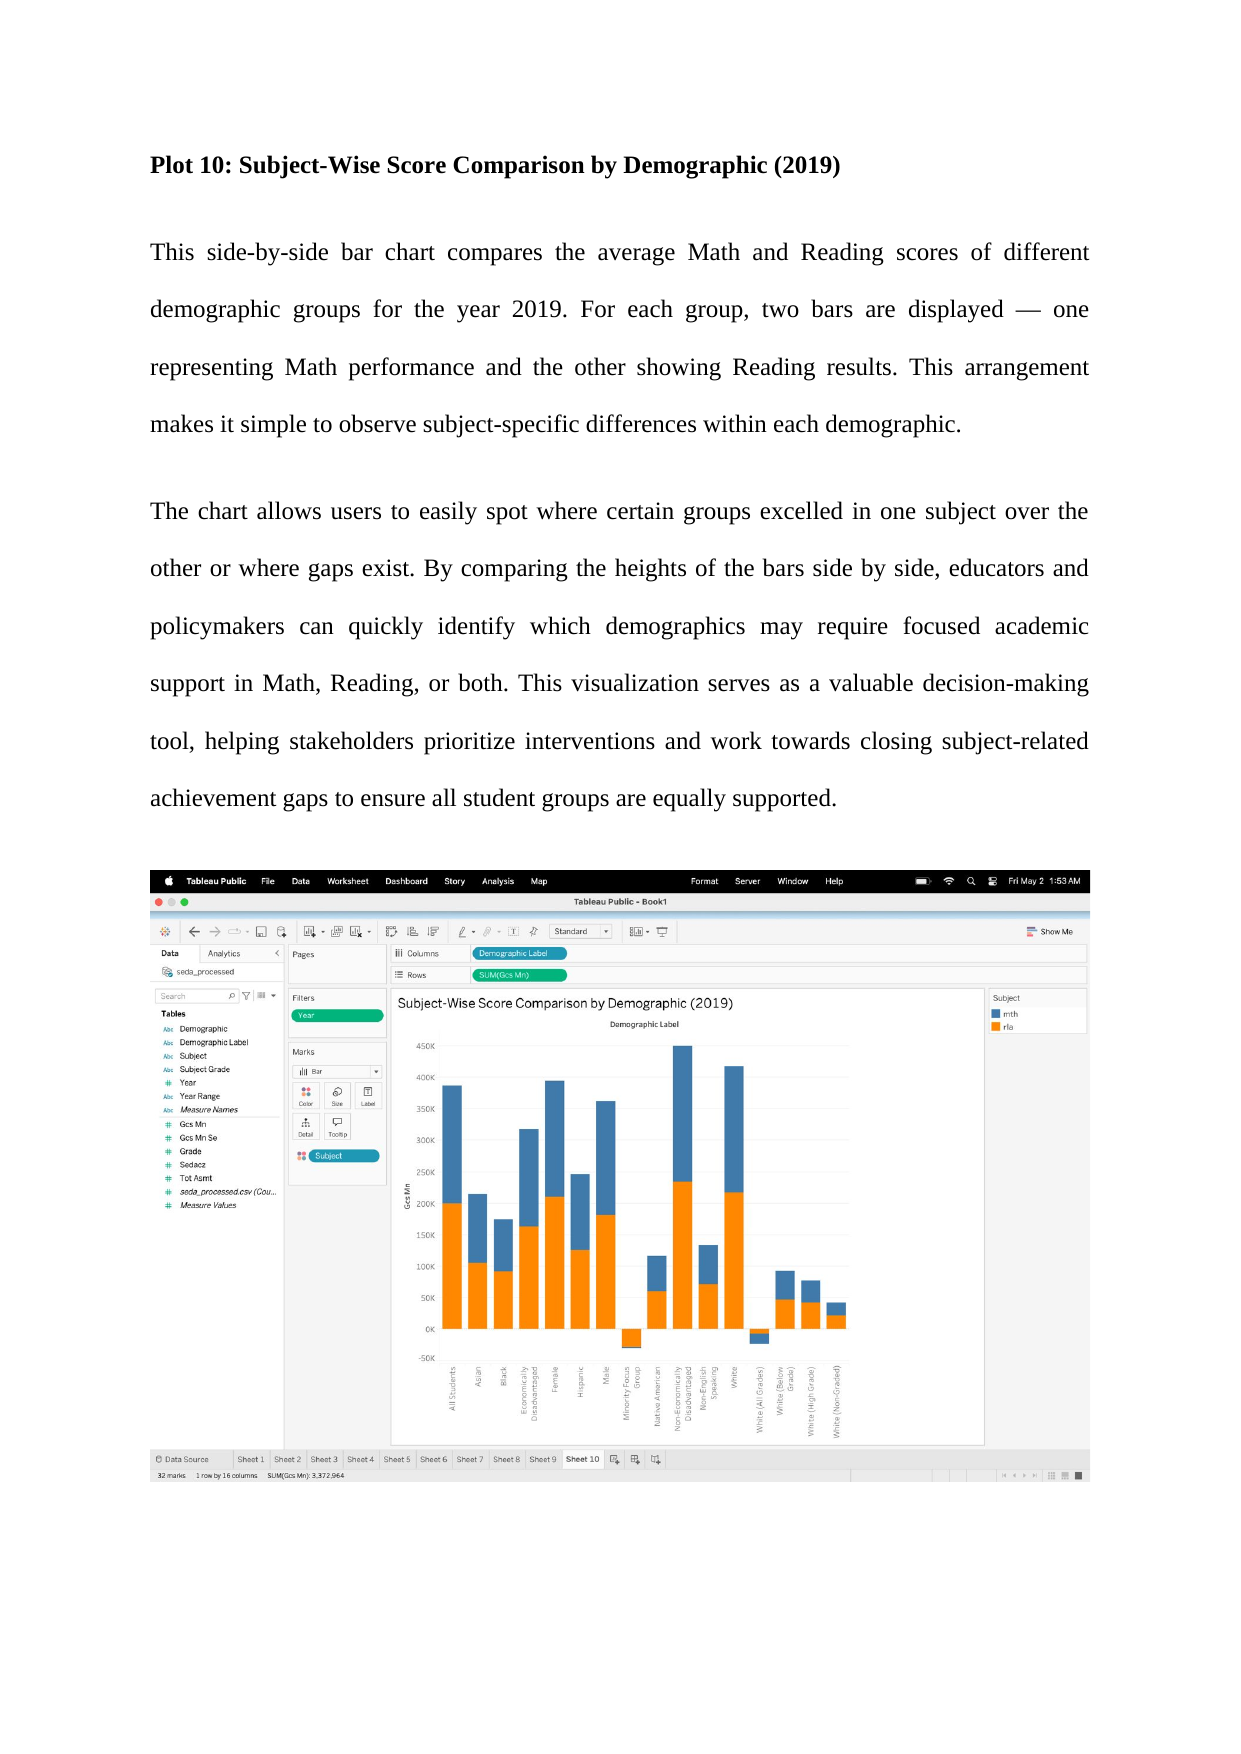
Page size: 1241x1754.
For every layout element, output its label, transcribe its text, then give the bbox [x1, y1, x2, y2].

text This side-by-side bar chart compares the average Math and Reading scores of different demographic groups for the year 2019. For each group, two bars are displayed — one representing Math performance and the other showing Reading results. This arrangement makes it simple to observe subject-specific differences within each demographic. [150, 237, 1090, 438]
text Plot 10: Subject-Wise Score Comparison by Demographic (2019) [150, 150, 1090, 179]
text The chart allows users to easily spot where certain groups excelled in one subject over the other or where gaps exist. By comparing the heights of the bars side by side, educators and policymakers can quickly identify which demographics may require focused academic support in Math, Reading, or both. This visualization serves as a valuable decision-making tool, helping stakeholders prioritize interventions and work towards closing subject-related achievement gaps to ensure all student groups are equally supported. [150, 496, 1090, 812]
picture [150, 870, 1091, 1482]
